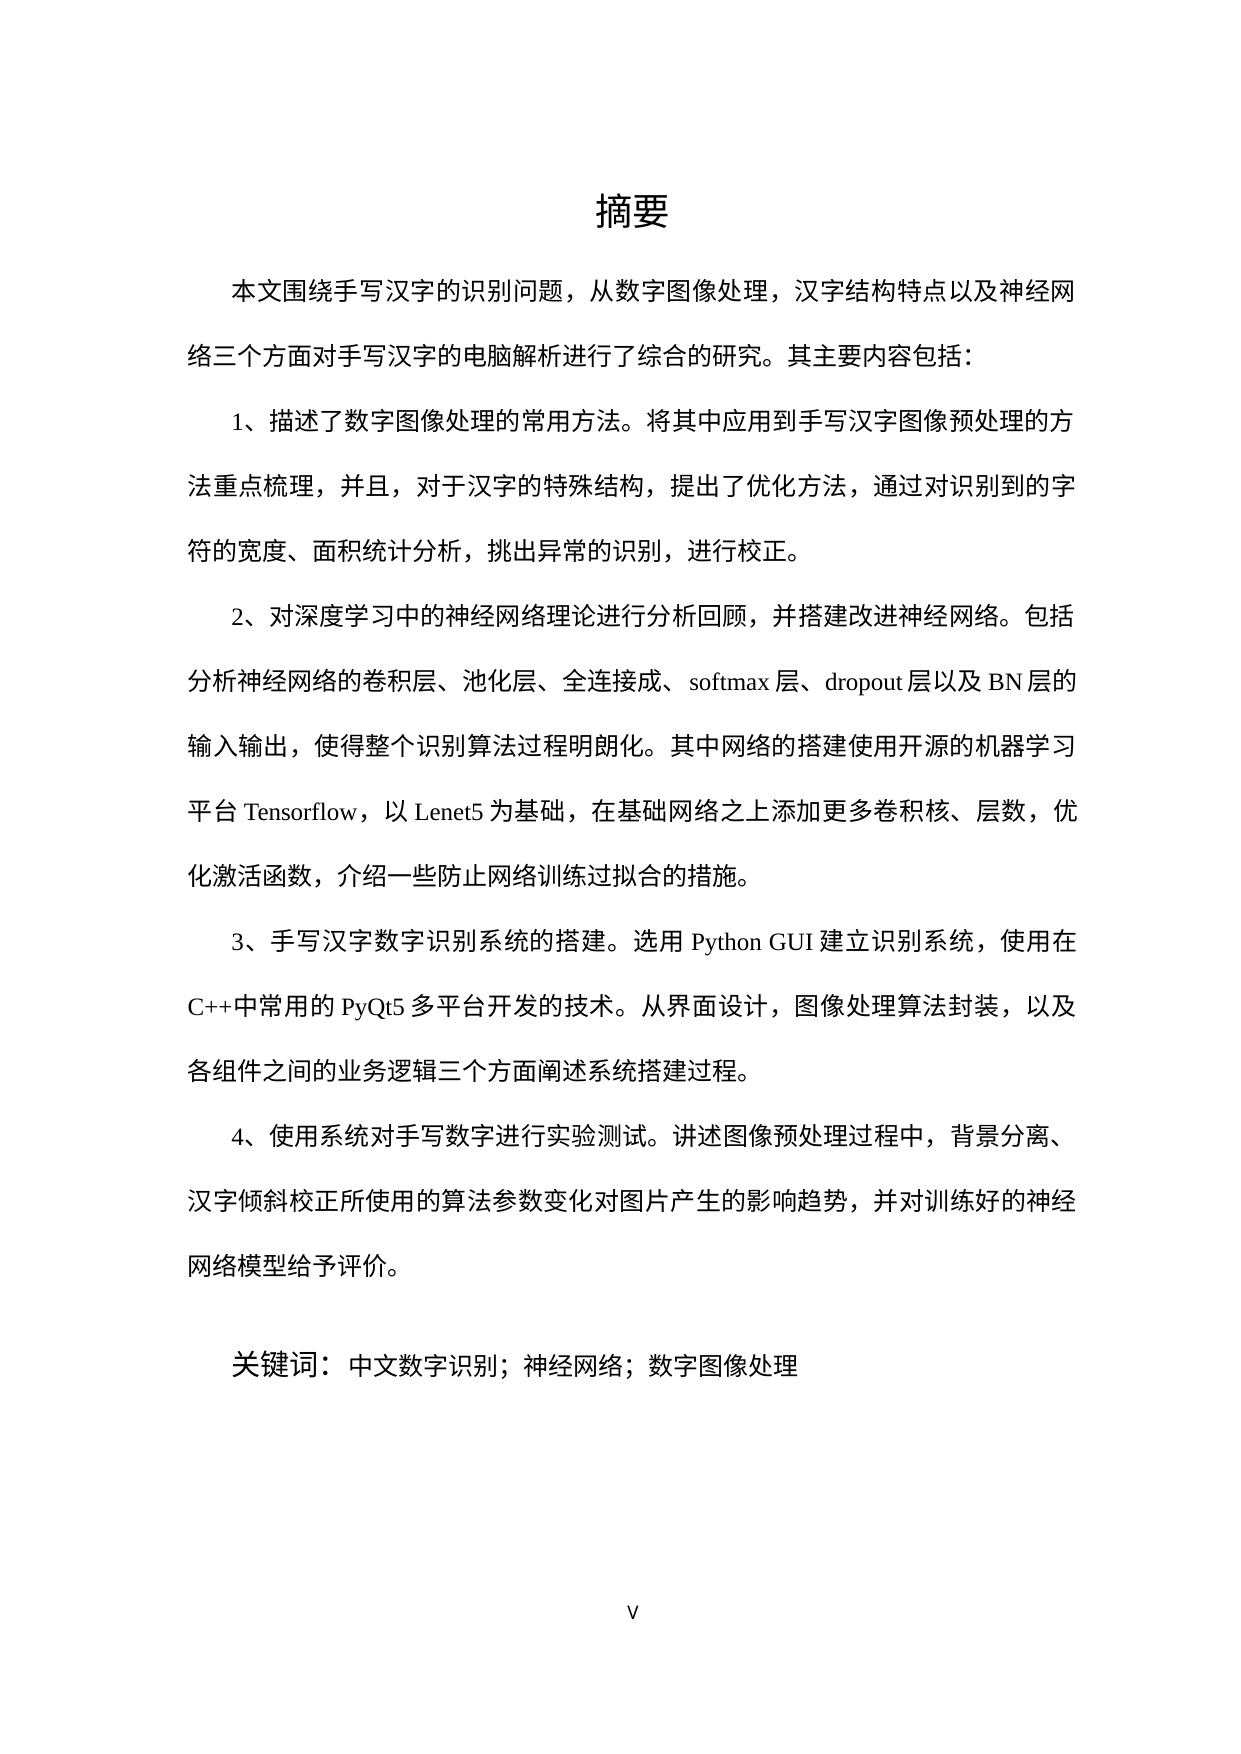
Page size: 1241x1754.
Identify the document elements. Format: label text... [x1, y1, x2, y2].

text 关键词：中文数字识别；神经网络；数字图像处理 [187, 1330, 1078, 1395]
text 4、使用系统对手写数字进行实验测试。讲述图像预处理过程中，背景分离、汉字倾斜校正所使用的算法参数变化对图片产生的影响趋势，并对训练好的神经网络模型给予评价。 [187, 1102, 1078, 1297]
text 本文围绕手写汉字的识别问题，从数字图像处理，汉字结构特点以及神经网络三个方面对手写汉字的电脑解析进行了综合的研究。其主要内容包括： [187, 257, 1078, 387]
subtitle 摘要 [187, 176, 1078, 241]
text 1、描述了数字图像处理的常用方法。将其中应用到手写汉字图像预处理的方法重点梳理，并且，对于汉字的特殊结构，提出了优化方法，通过对识别到的字符的宽度、面积统计分析，挑出异常的识别，进行校正。 [187, 387, 1078, 582]
text 3、手写汉字数字识别系统的搭建。选用Python GUI建立识别系统，使用在C++中常用的PyQt5多平台开发的技术。从界面设计，图像处理算法封装，以及各组件之间的业务逻辑三个方面阐述系统搭建过程。 [187, 907, 1078, 1102]
text 2、对深度学习中的神经网络理论进行分析回顾，并搭建改进神经网络。包括分析神经网络的卷积层、池化层、全连接成、softmax层、dropout层以及BN层的输入输出，使得整个识别算法过程明朗化。其中网络的搭建使用开源的机器学习平台Tensorflow，以Lenet5为基础，在基础网络之上添加更多卷积核、层数，优化激活函数，介绍一些防止网络训练过拟合的措施。 [187, 582, 1078, 907]
